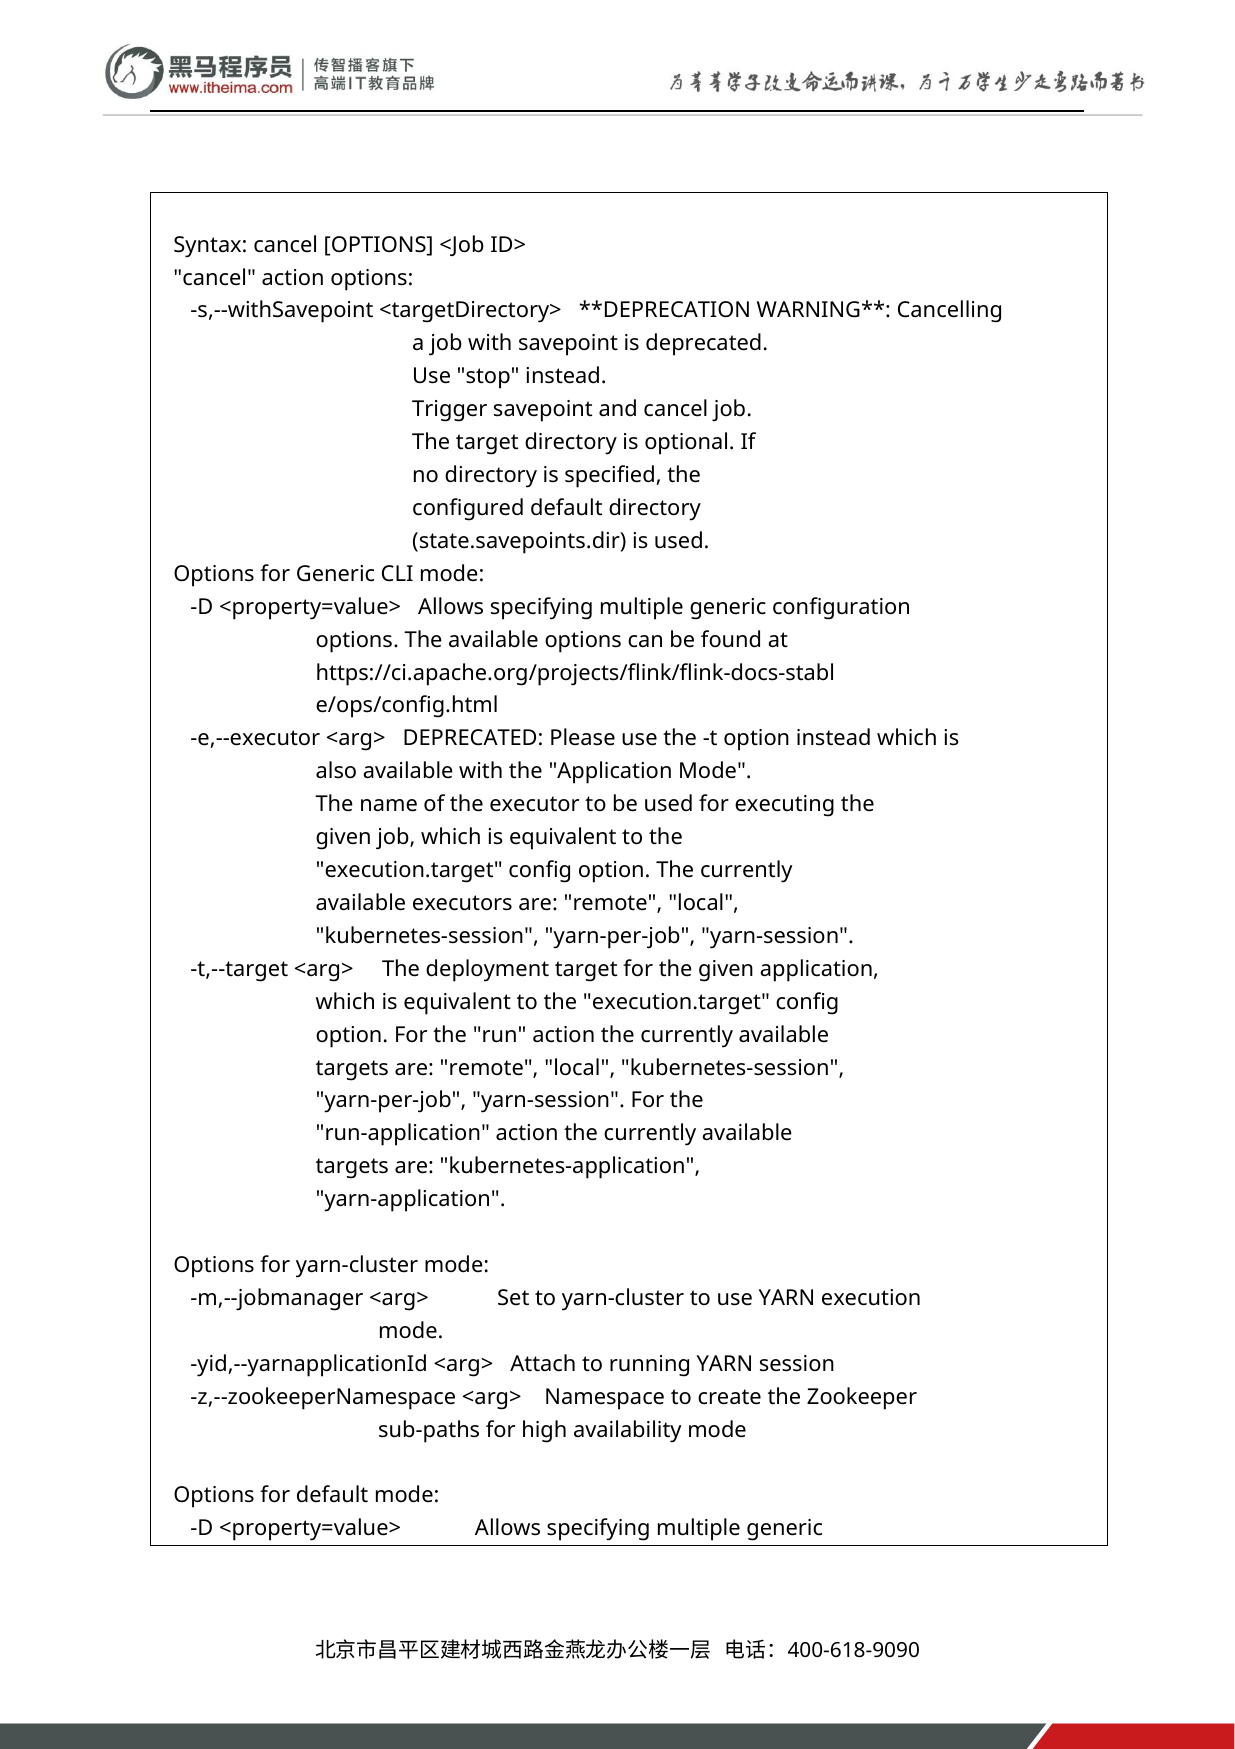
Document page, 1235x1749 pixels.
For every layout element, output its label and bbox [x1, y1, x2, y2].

picture [0, 0, 1235, 123]
table_header [151, 193, 1107, 1545]
picture [0, 1664, 1235, 1749]
